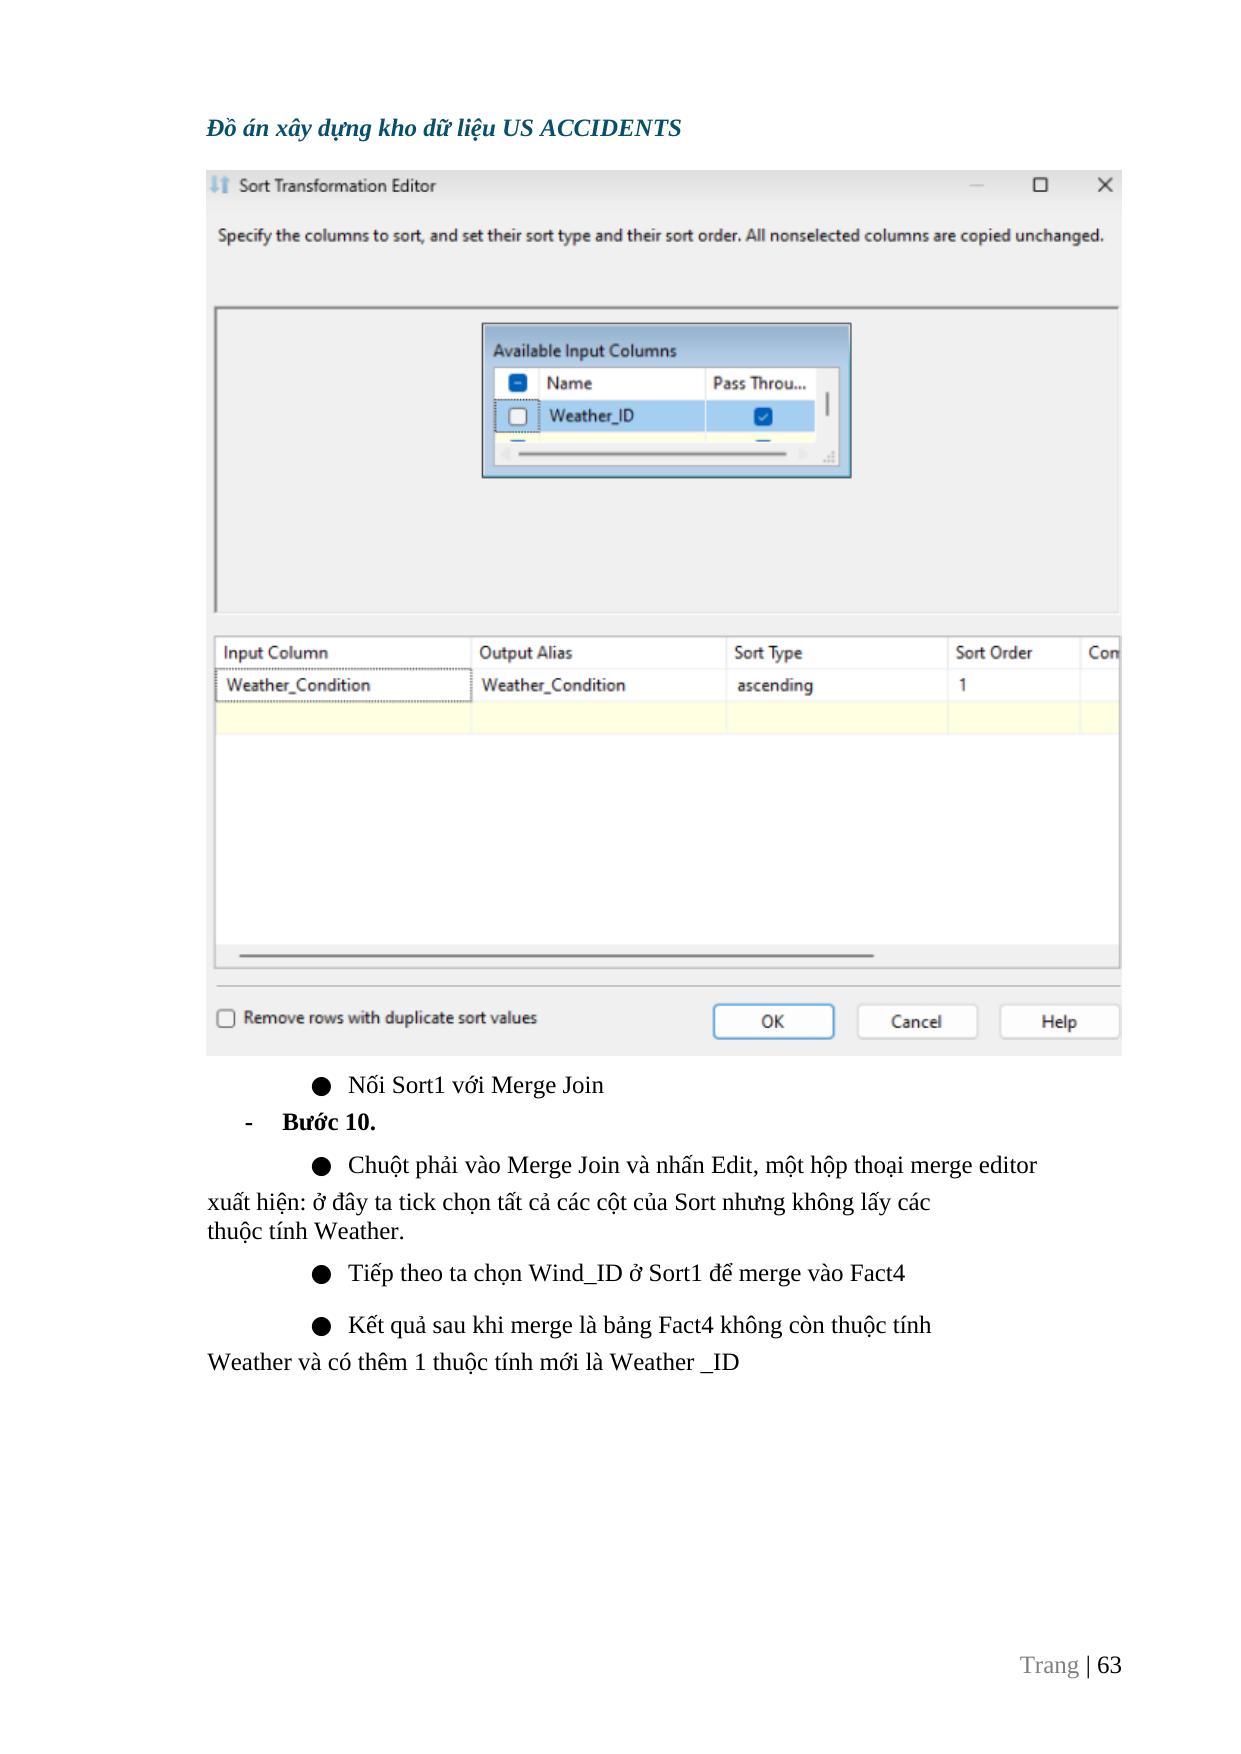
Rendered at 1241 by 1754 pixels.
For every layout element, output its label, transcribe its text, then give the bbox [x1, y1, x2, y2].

list Chuột phải vào Merge Join và nhấn Edit, một hộp thoại merge editor [310, 1136, 1122, 1187]
picture [206, 170, 1122, 1056]
text Weather và có thêm 1 thuộc tính mới là Weather _ID [207, 1347, 1122, 1376]
text thuộc tính Weather. [207, 1216, 1122, 1245]
list Bước 10. [244, 1107, 1122, 1136]
list Kết quả sau khi merge là bảng Fact4 không còn thuộc tính [310, 1296, 1122, 1347]
list Nối Sort1 với Merge Join [310, 1056, 1122, 1107]
list Tiếp theo ta chọn Wind_ID ở Sort1 để merge vào Fact4 [310, 1245, 1122, 1296]
text xuất hiện: ở đây ta tick chọn tất cả các cột của Sort nhưng không lấy các [207, 1187, 1122, 1216]
